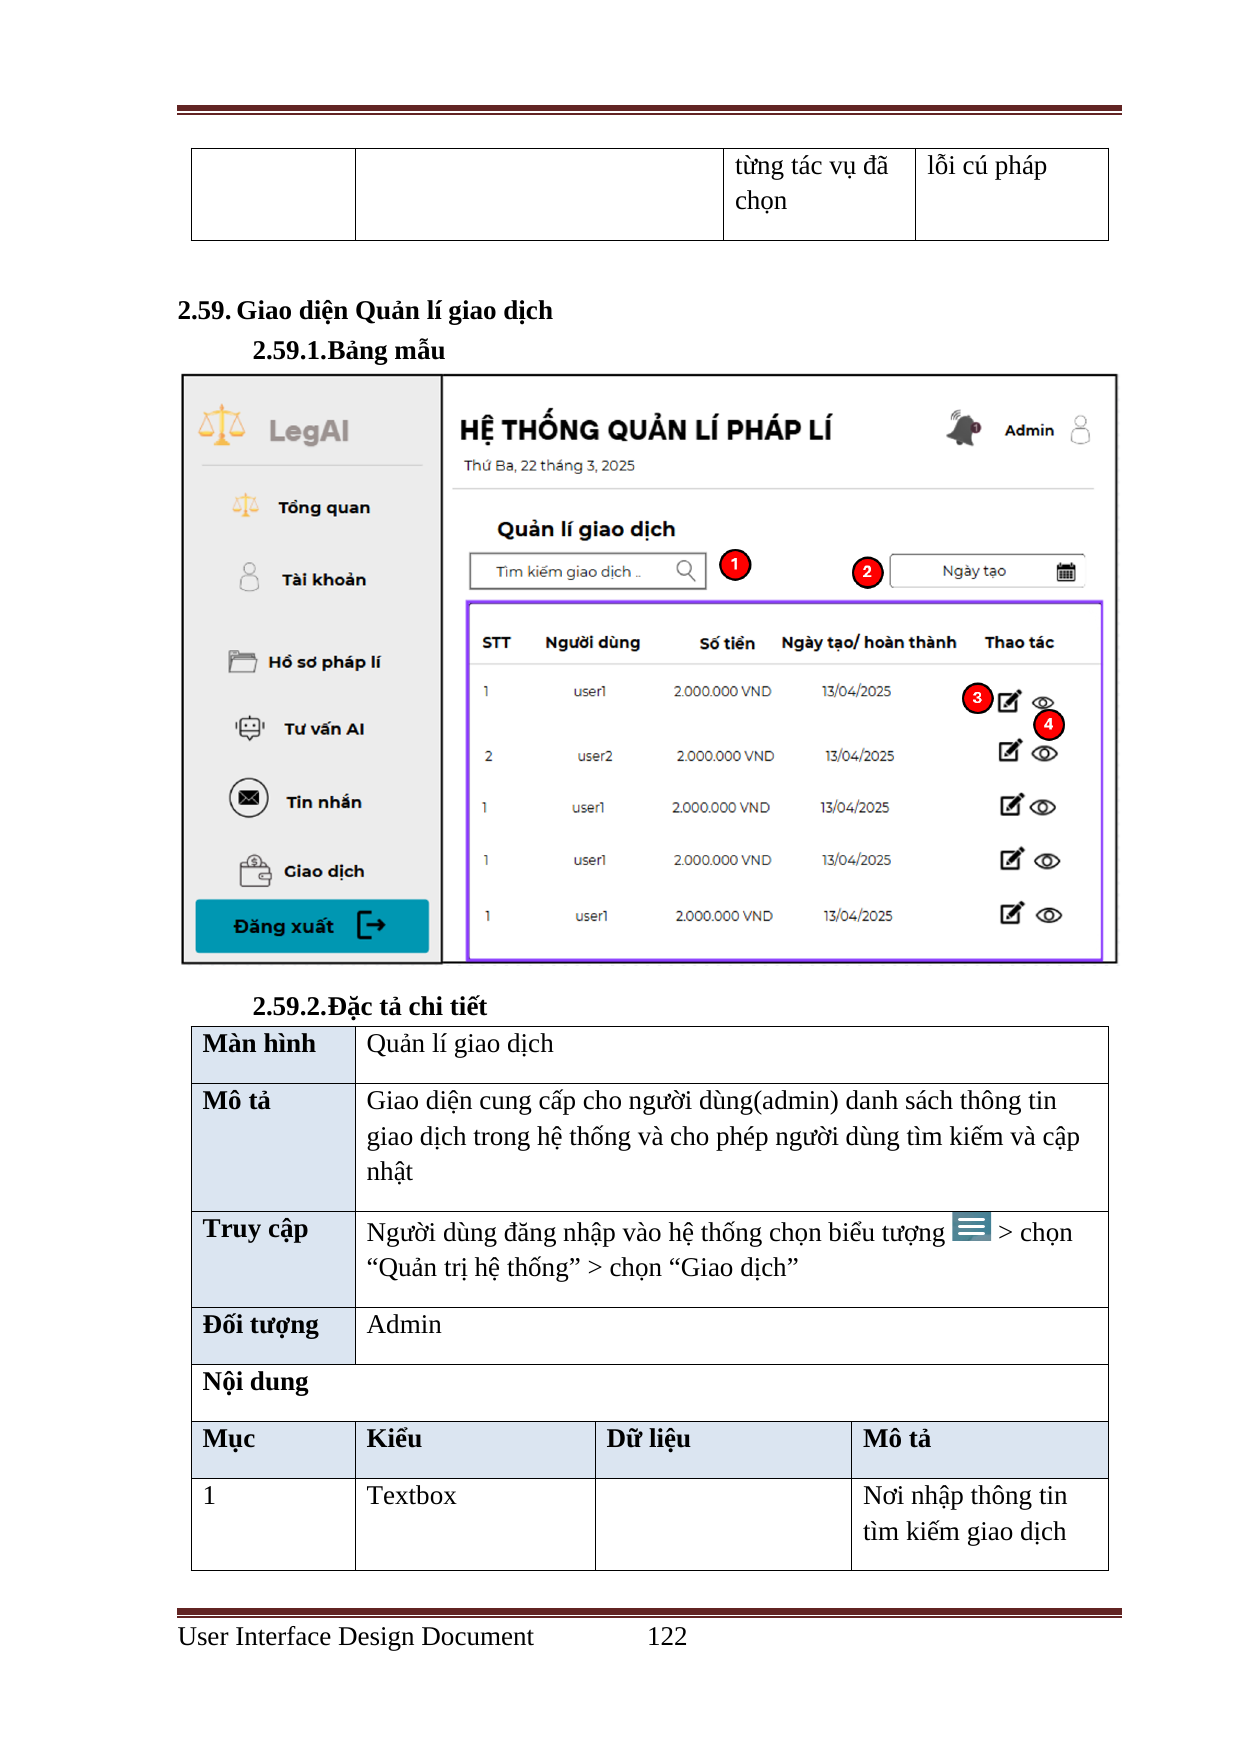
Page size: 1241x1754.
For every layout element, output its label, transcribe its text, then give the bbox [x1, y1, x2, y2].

subtitle Đặc tả chi tiết [252, 990, 1122, 1021]
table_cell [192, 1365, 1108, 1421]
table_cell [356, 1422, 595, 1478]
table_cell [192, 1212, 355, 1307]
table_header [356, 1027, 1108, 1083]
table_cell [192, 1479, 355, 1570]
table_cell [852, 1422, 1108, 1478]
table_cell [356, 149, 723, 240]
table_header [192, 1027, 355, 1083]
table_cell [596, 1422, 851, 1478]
subtitle Bảng mẫu [252, 334, 1122, 365]
picture [952, 1212, 992, 1241]
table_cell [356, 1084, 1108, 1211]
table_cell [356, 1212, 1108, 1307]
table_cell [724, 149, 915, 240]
subtitle Giao diện Quản lí giao dịch [177, 294, 1122, 326]
picture [177, 370, 1123, 966]
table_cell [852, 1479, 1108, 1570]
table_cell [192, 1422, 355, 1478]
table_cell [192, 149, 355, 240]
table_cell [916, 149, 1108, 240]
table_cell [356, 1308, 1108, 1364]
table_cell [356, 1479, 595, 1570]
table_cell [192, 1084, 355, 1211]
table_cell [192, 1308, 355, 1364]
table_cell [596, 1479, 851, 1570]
